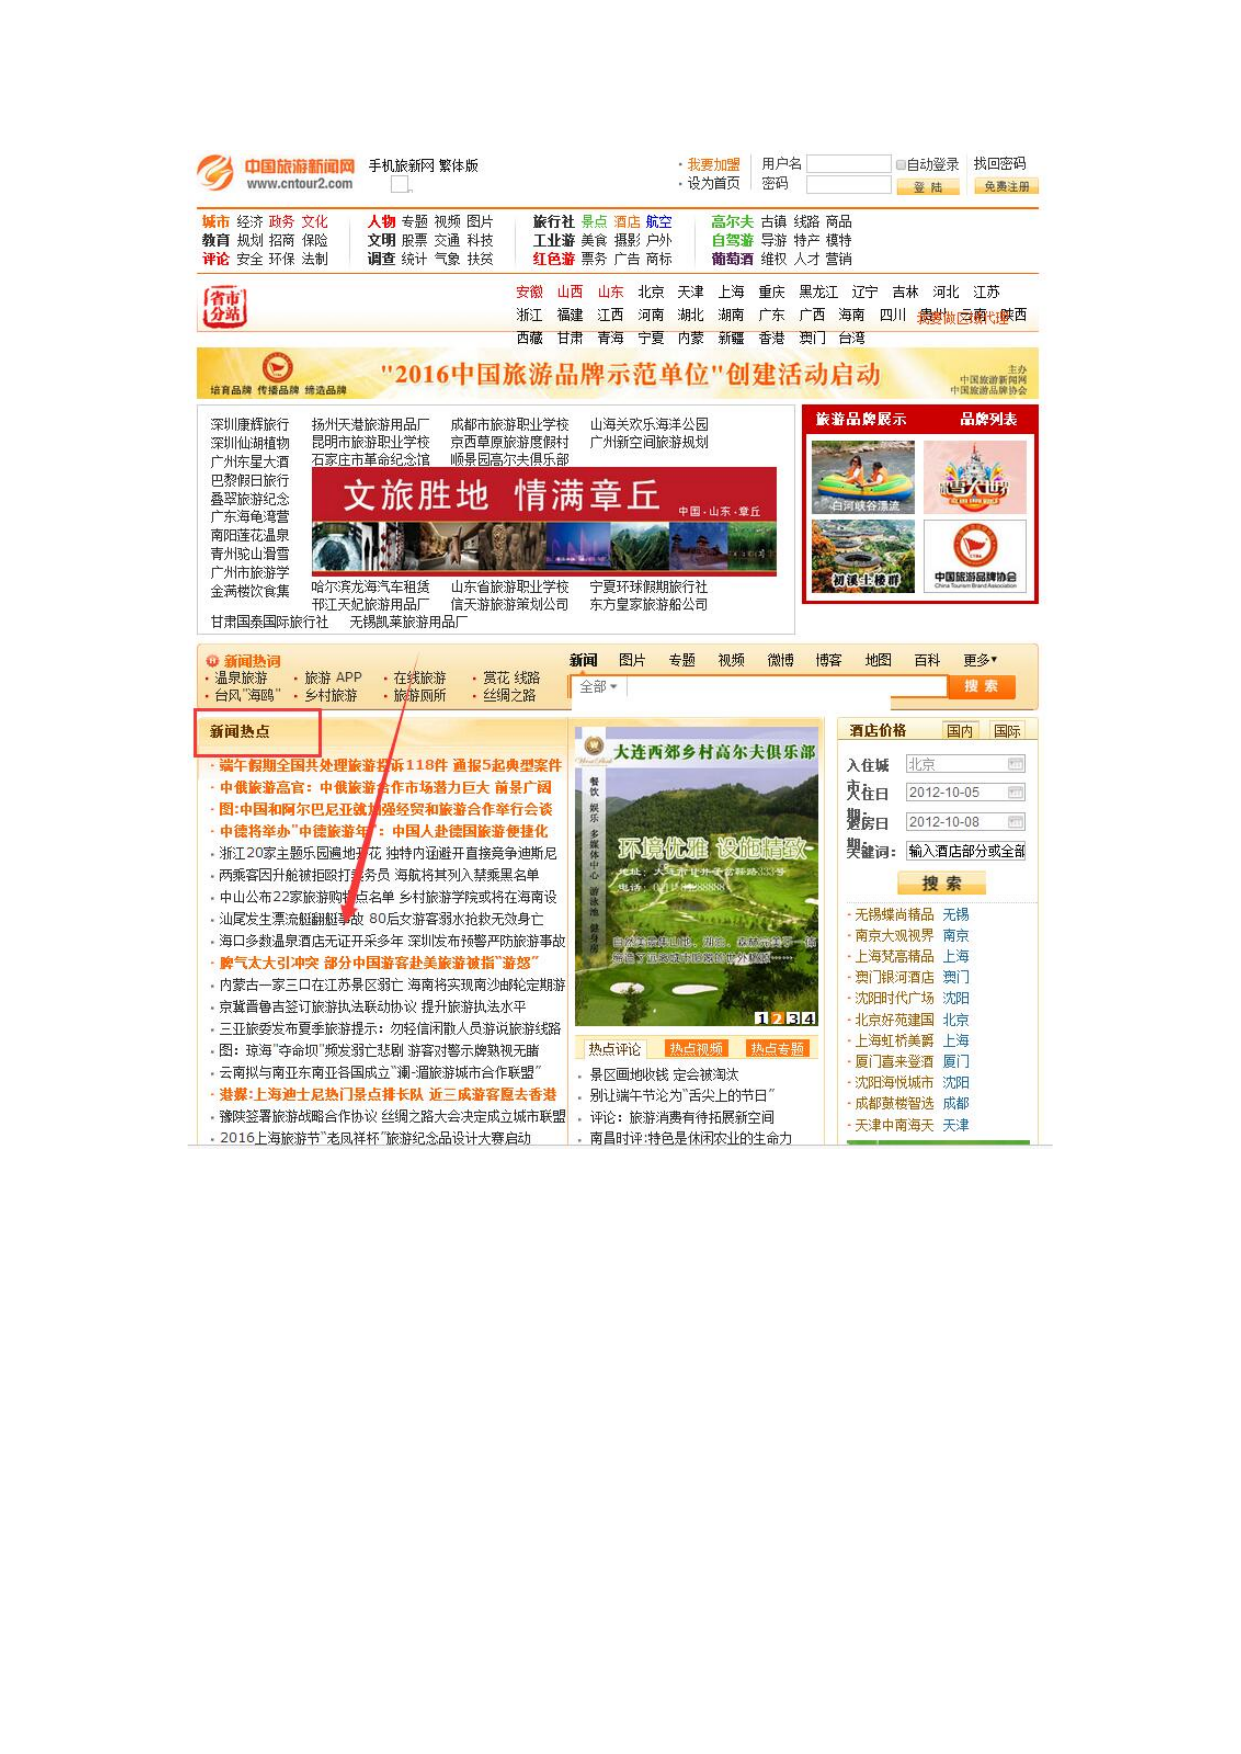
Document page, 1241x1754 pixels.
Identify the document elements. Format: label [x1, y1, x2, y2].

picture [187, 150, 1053, 1149]
